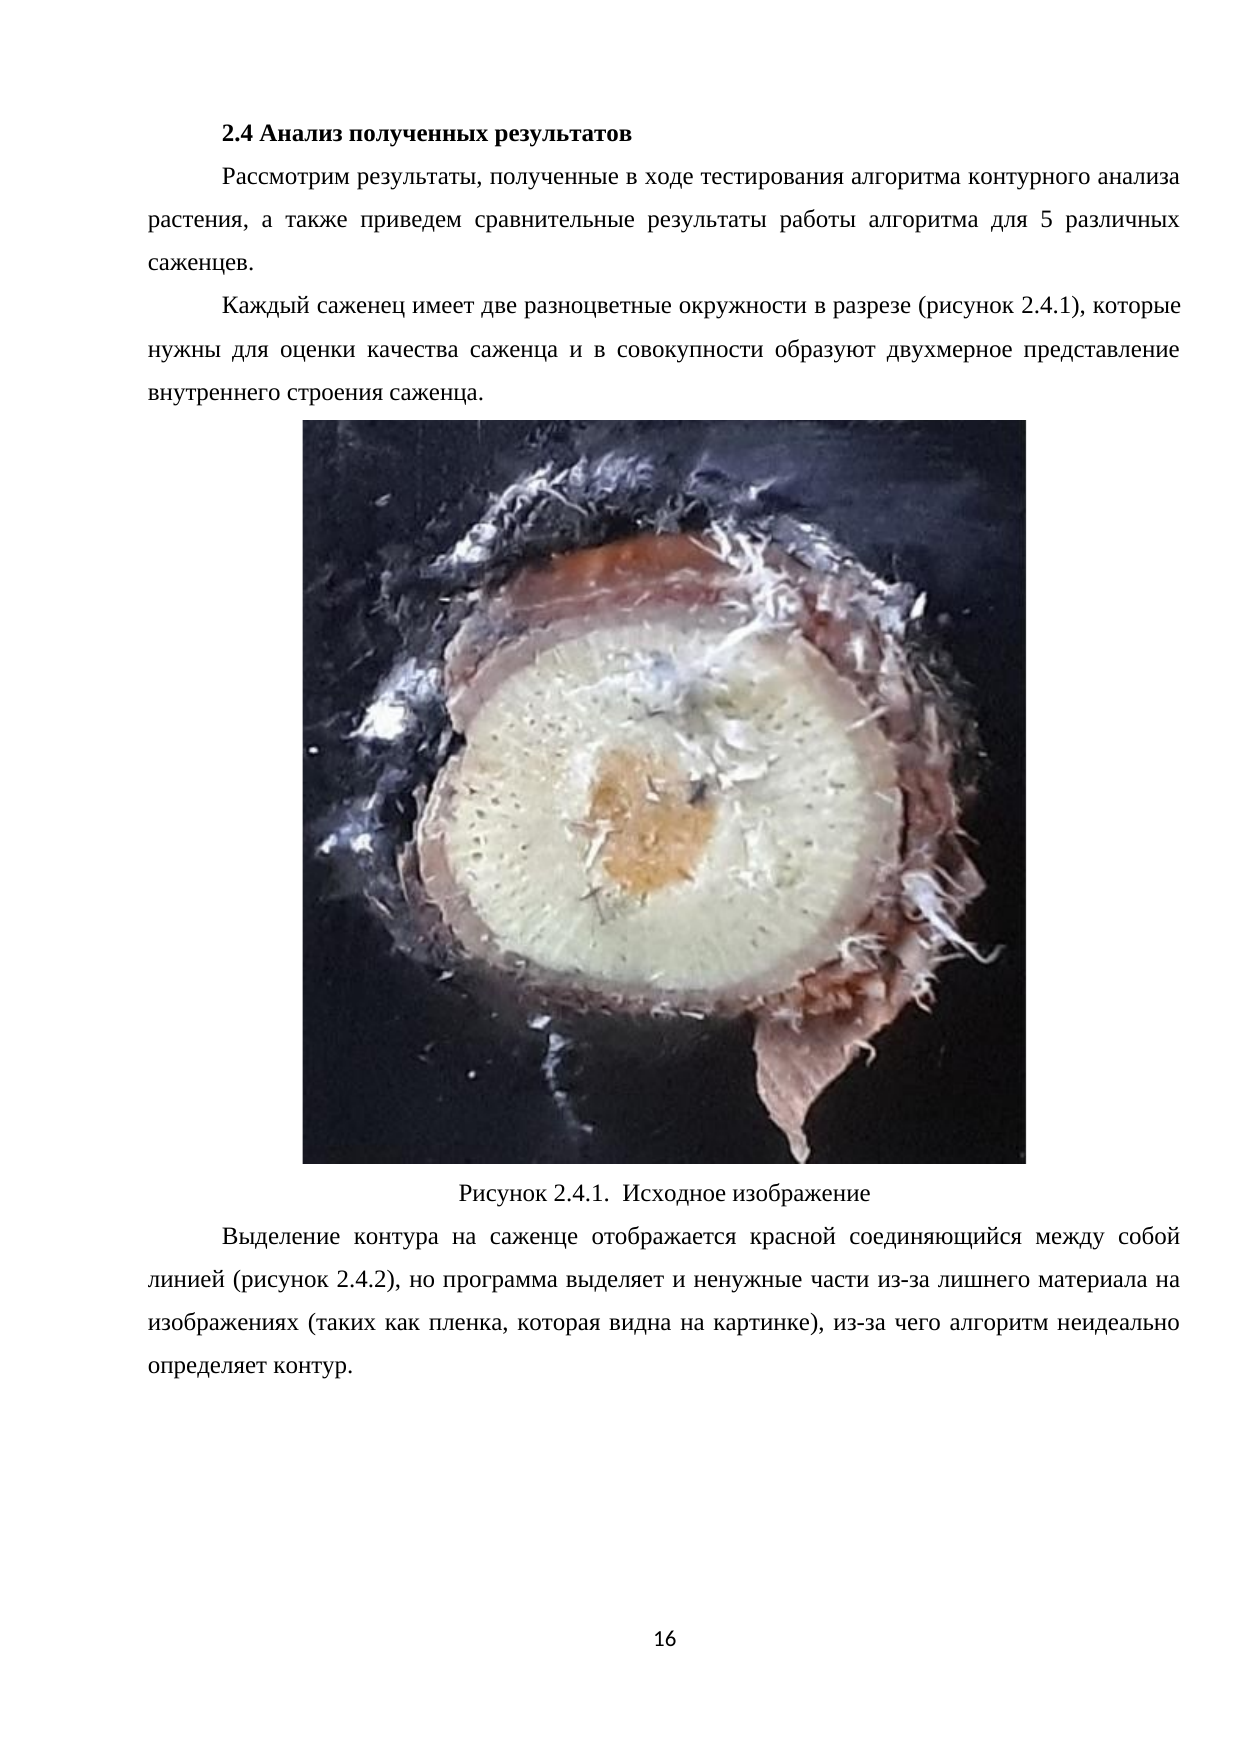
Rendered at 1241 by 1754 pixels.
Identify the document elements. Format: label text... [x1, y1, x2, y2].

text Рассмотрим результаты, полученные в ходе тестирования алгоритма контурного анализа растения, а также приведем сравнительные результаты работы алгоритма для 5 различных саженцев. [148, 161, 1181, 276]
text Выделение контура на саженце отображается красной соединяющийся между собой линией (рисунок 2.4.2), но программа выделяет и ненужные части из-за лишнего материала на изображениях (таких как пленка, которая видна на картинке), из-за чего алгоритм неидеально определяет контур. [148, 1221, 1181, 1379]
picture [302, 420, 1027, 1164]
text Каждый саженец имеет две разноцветные окружности в разрезе (рисунок 2.4.1), которые нужны для оценки качества саженца и в совокупности образуют двухмерное представление внутреннего строения саженца. [148, 291, 1181, 406]
subtitle 2.4 Анализ полученных результатов [148, 118, 1181, 147]
text Рисунок 2.4.1. Исходное изображение [148, 1178, 1181, 1206]
